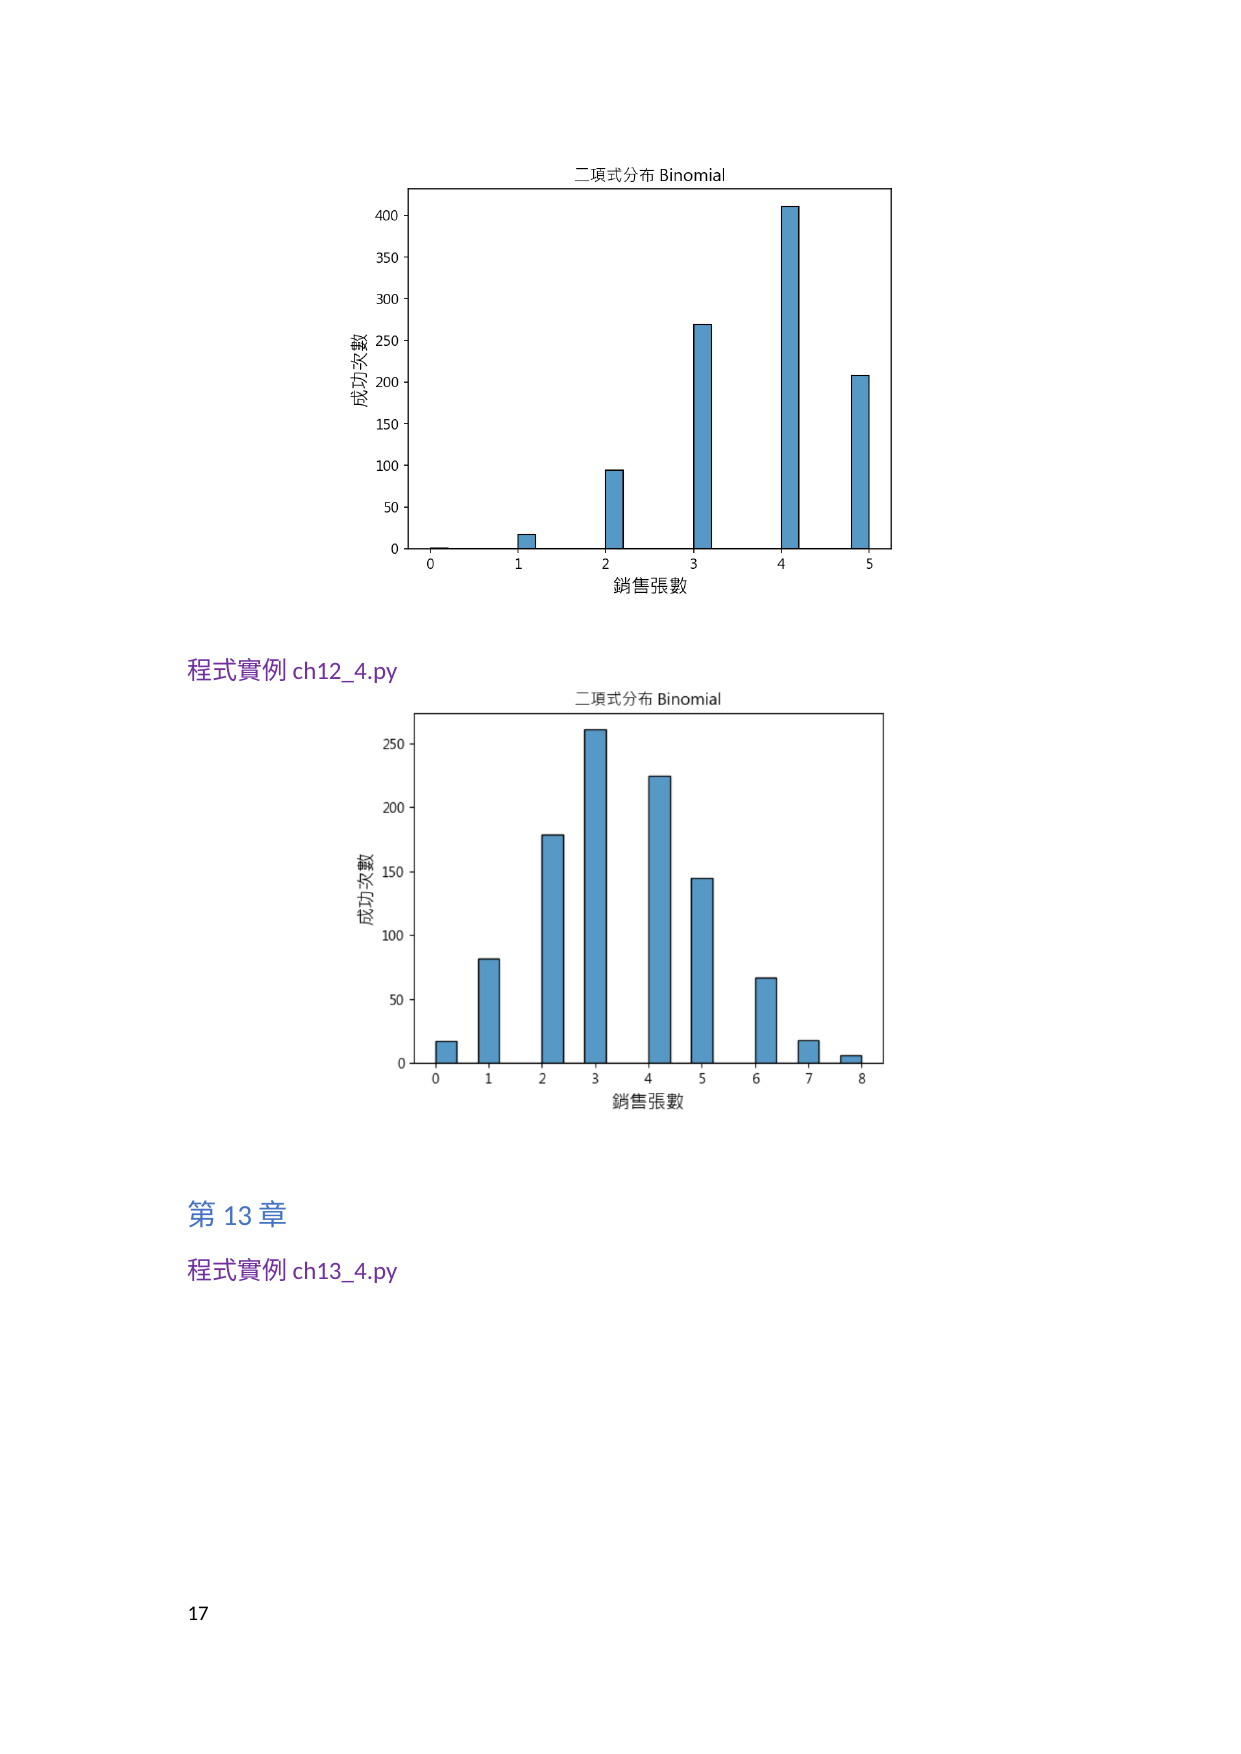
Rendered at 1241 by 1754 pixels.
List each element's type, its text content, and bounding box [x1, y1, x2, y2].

text 程式實例ch12_4.py [187, 650, 1053, 687]
text 程式實例ch13_4.py [187, 1250, 1053, 1287]
text 第13章 [187, 1175, 1053, 1250]
picture [347, 162, 893, 597]
picture [353, 687, 887, 1112]
